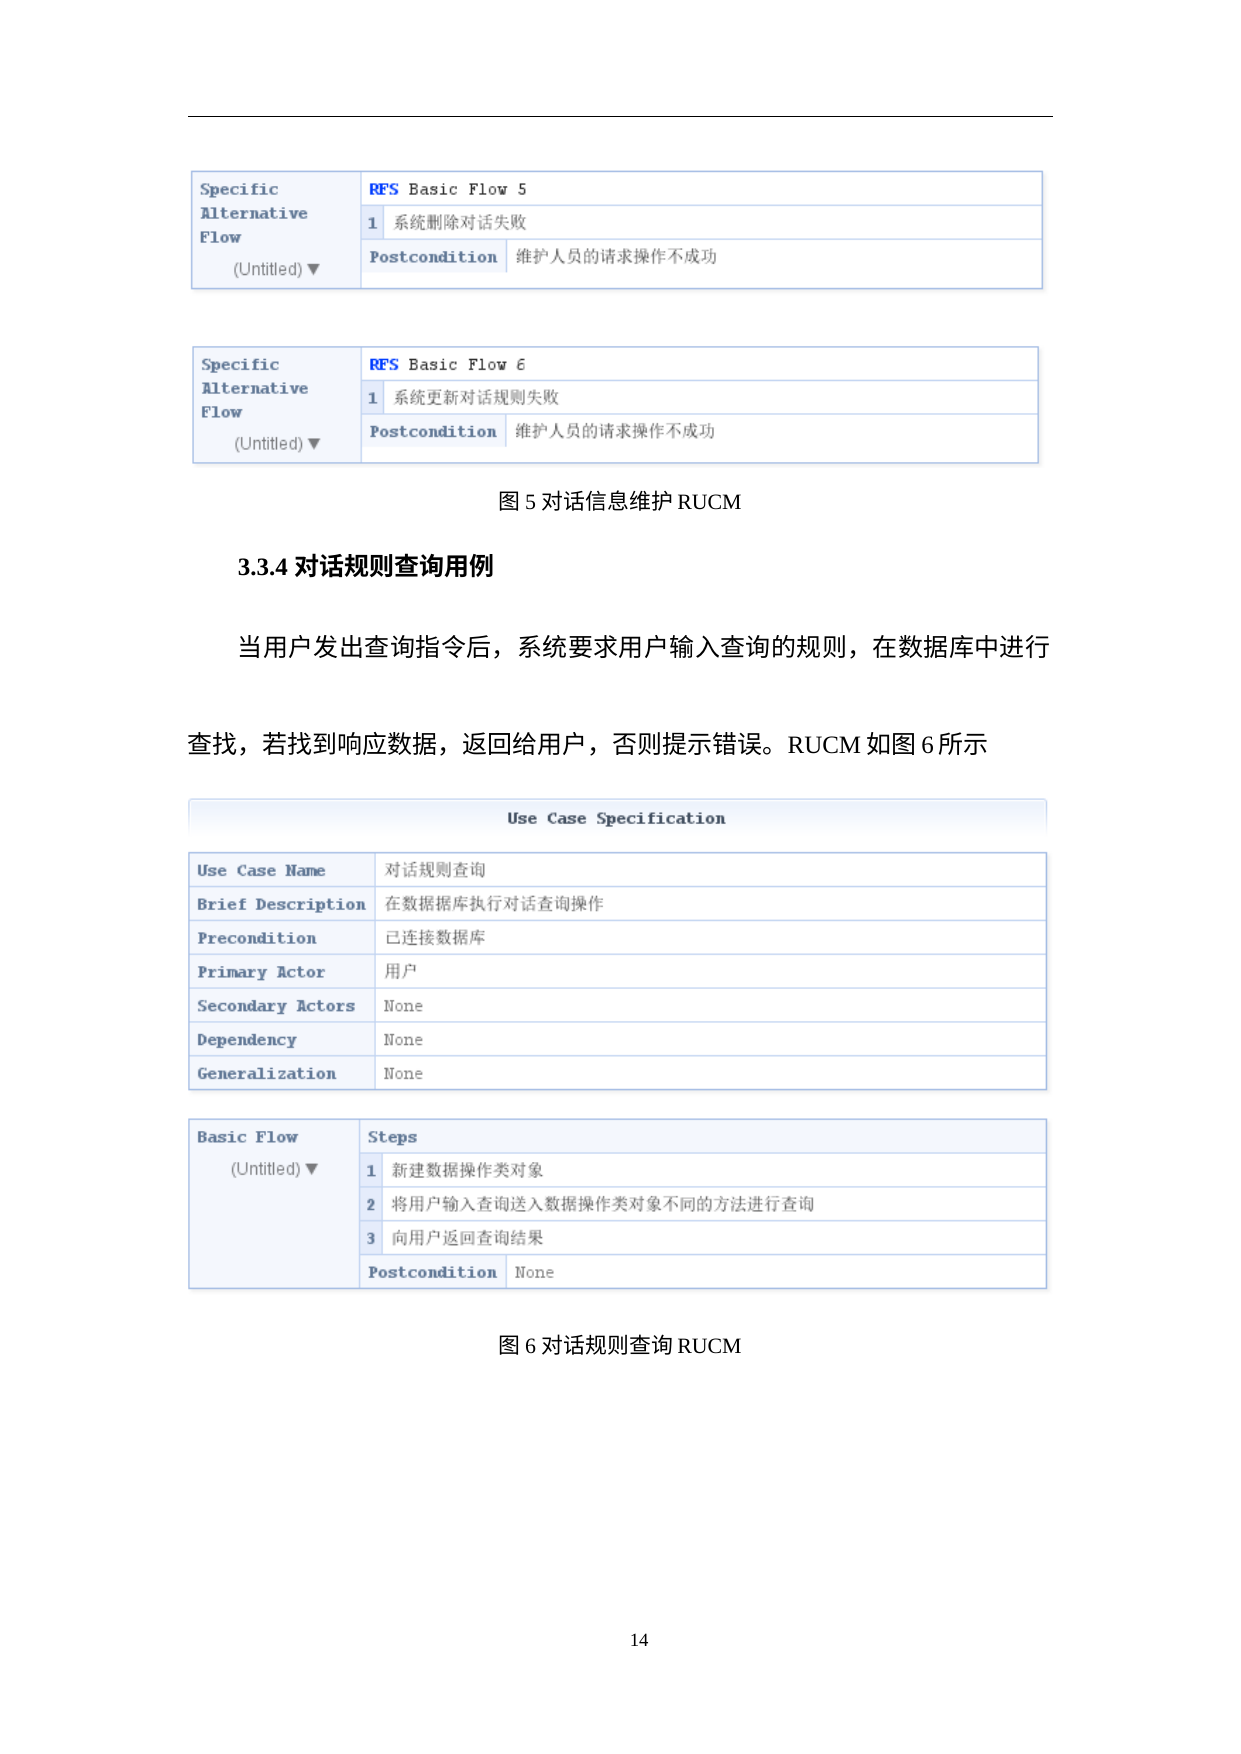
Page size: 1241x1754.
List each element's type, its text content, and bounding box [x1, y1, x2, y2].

picture [187, 338, 1053, 468]
text 图5 对话信息维护RUCM [187, 483, 1053, 516]
text 图6 对话规则查询RUCM [187, 1328, 1053, 1360]
text 当用户发出查询指令后，系统要求用户输入查询的规则，在数据库中进行查找，若找到响应数据，返回给用户，否则提示错误。RUCM如图6所示 [187, 613, 1053, 775]
picture [187, 162, 1053, 298]
picture [187, 793, 1053, 1302]
subtitle 3.3.4 对话规则查询用例 [187, 532, 1053, 597]
